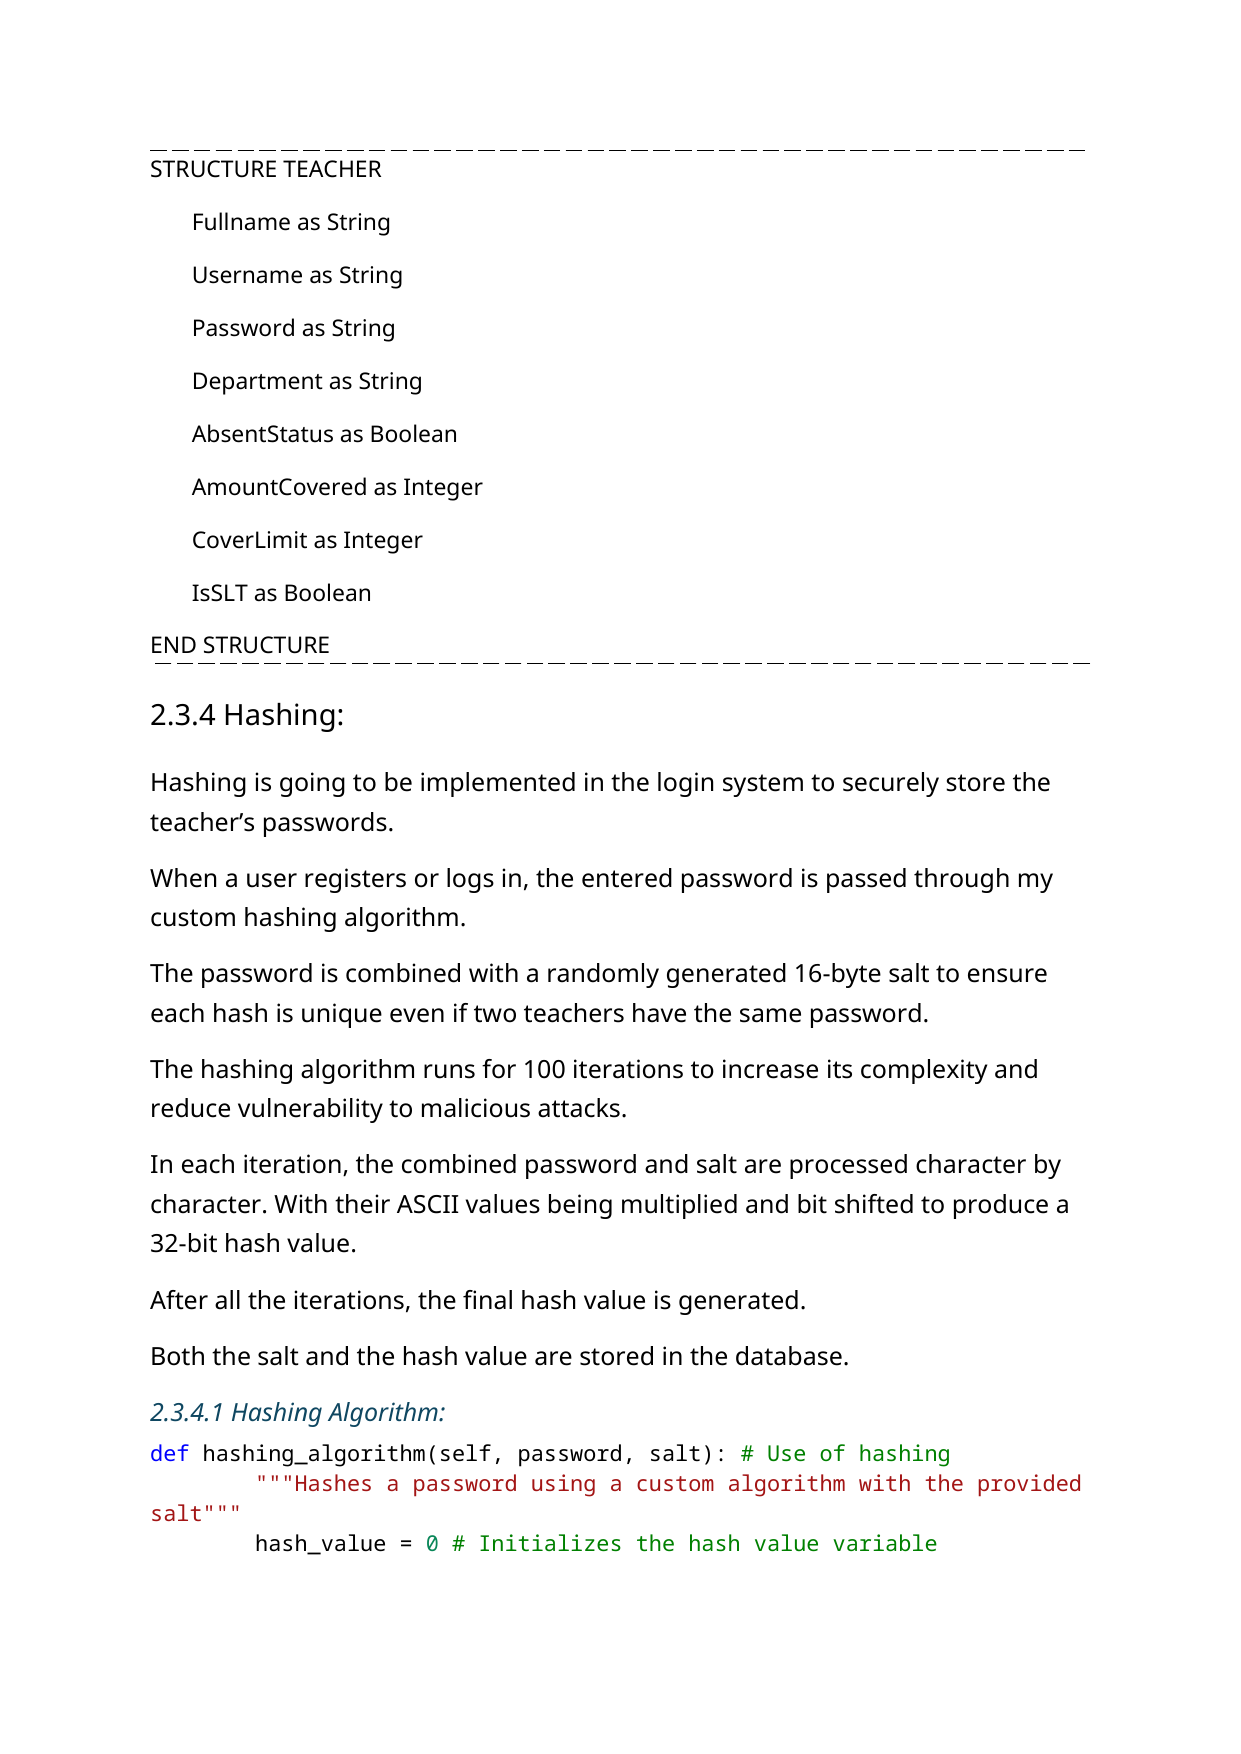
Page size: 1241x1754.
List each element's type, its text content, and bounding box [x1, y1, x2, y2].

text Hashing is going to be implemented in the login system to securely store the teacher’s passwords. [150, 765, 1090, 838]
text Department as String [150, 362, 1090, 396]
text The hashing algorithm runs for 100 iterations to increase its complexity and reduce vulnerability to malicious attacks. [150, 1052, 1090, 1125]
text STRUCTURE TEACHER [150, 150, 1090, 184]
text Fullname as String [150, 203, 1090, 237]
text The password is combined with a randomly generated 16-byte salt to ensure each hash is unique even if two teachers have the same password. [150, 956, 1090, 1029]
text In each iteration, the combined password and salt are processed character by character. With their ASCII values being multiplied and bit shifted to produce a 32-bit hash value. [150, 1147, 1090, 1260]
text hash_value = 0 # Initializes the hash value variable [150, 1528, 1090, 1557]
text CoverLimit as Integer [150, 520, 1090, 555]
text When a user registers or logs in, the entered password is passed through my custom hashing algorithm. [150, 860, 1090, 934]
text IsSLT as Boolean [150, 573, 1090, 608]
text AmountCovered as Integer [150, 467, 1090, 502]
text Password as String [150, 309, 1090, 343]
subtitle 2.3.4 Hashing: [150, 694, 1090, 733]
text Username as String [150, 256, 1090, 290]
text After all the iterations, the final hash value is generated. [150, 1282, 1090, 1316]
text Both the salt and the hash value are stored in the database. [150, 1338, 1090, 1372]
text AbsentStatus as Boolean [150, 414, 1090, 449]
text """Hashes a password using a custom algorithm with the provided salt""" [150, 1468, 1090, 1528]
text def hashing_algorithm(self, password, salt): # Use of hashing [150, 1438, 1090, 1468]
text END STRUCTURE [150, 626, 1090, 664]
subtitle 2.3.4.1 Hashing Algorithm: [150, 1394, 1090, 1429]
